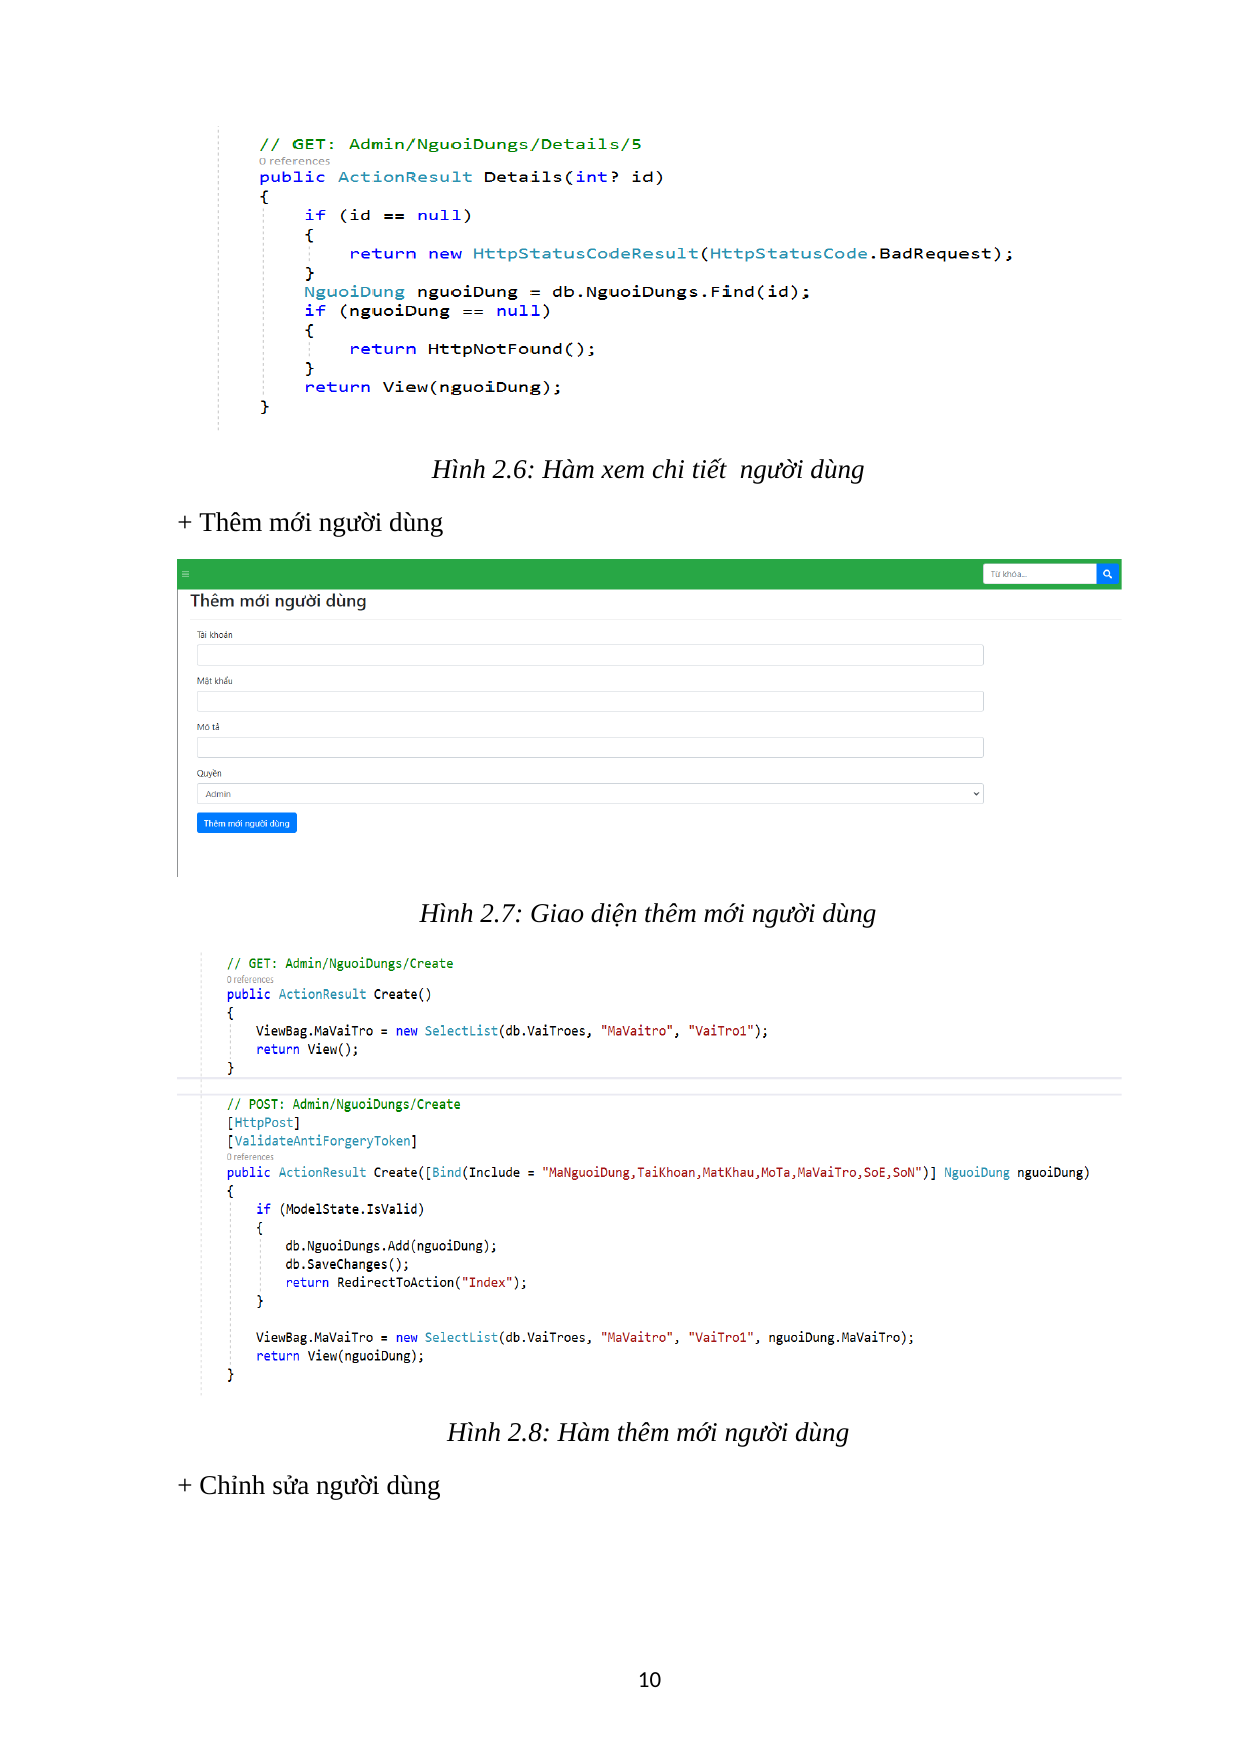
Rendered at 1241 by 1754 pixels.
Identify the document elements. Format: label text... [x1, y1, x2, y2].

text Hình 2.8: Hàm thêm mới người dùng [177, 1416, 1122, 1447]
text Hình 2.7: Giao diện thêm mới người dùng [177, 898, 1122, 929]
text + Thêm mới người dùng [177, 506, 1122, 538]
text + Chỉnh sửa người dùng [177, 1469, 1122, 1500]
picture [177, 559, 1122, 877]
picture [177, 126, 1122, 433]
text Hình 2.6: Hàm xem chi tiết người dùng [177, 453, 1122, 485]
picture [177, 950, 1122, 1396]
